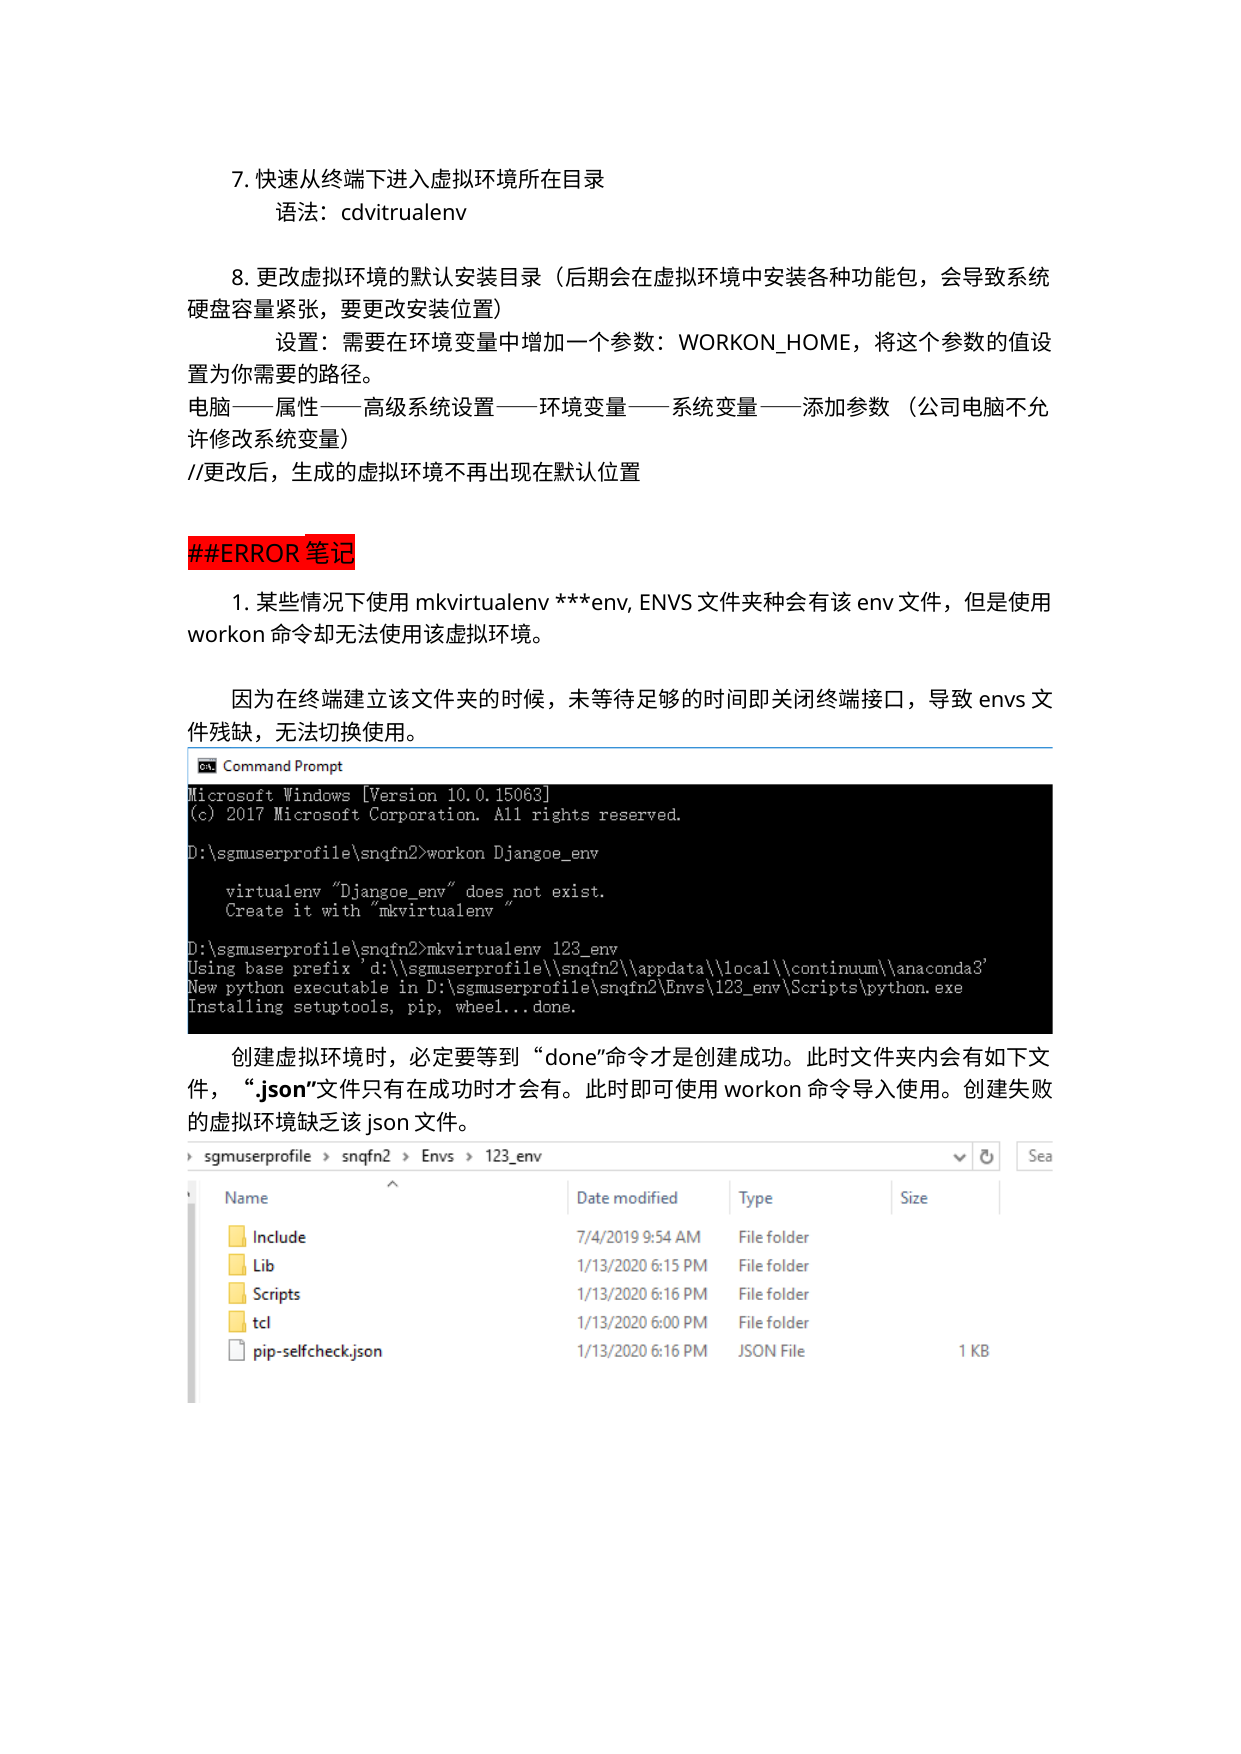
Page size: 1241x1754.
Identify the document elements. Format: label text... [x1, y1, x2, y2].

text 语法：cdvitrualenv [187, 194, 1053, 227]
text 创建虚拟环境时，必定要等到“done”命令才是创建成功。此时文件夹内会有如下文件，“.json”文件只有在成功时才会有。此时即可使用workon命令导入使用。创建失败的虚拟环境缺乏该json文件。 [187, 1039, 1053, 1137]
text 8. 更改虚拟环境的默认安装目录（后期会在虚拟环境中安装各种功能包，会导致系统硬盘容量紧张，要更改安装位置） [187, 259, 1053, 324]
picture [187, 747, 1053, 1034]
text 设置：需要在环境变量中增加一个参数：WORKON_HOME，将这个参数的值设置为你需要的路径。 [187, 324, 1053, 389]
text 1. 某些情况下使用mkvirtualenv ***env, ENVS文件夹种会有该env文件，但是使用workon命令却无法使用该虚拟环境。 [187, 584, 1053, 649]
text ##ERROR笔记 [187, 519, 1053, 584]
text //更改后，生成的虚拟环境不再出现在默认位置 [187, 454, 1053, 487]
text 电脑——属性——高级系统设置——环境变量——系统变量——添加参数 （公司电脑不允许修改系统变量） [187, 389, 1053, 454]
text 因为在终端建立该文件夹的时候，未等待足够的时间即关闭终端接口，导致envs文件残缺，无法切换使用。 [187, 682, 1053, 747]
picture [187, 1137, 1053, 1403]
text 7. 快速从终端下进入虚拟环境所在目录 [187, 162, 1053, 194]
